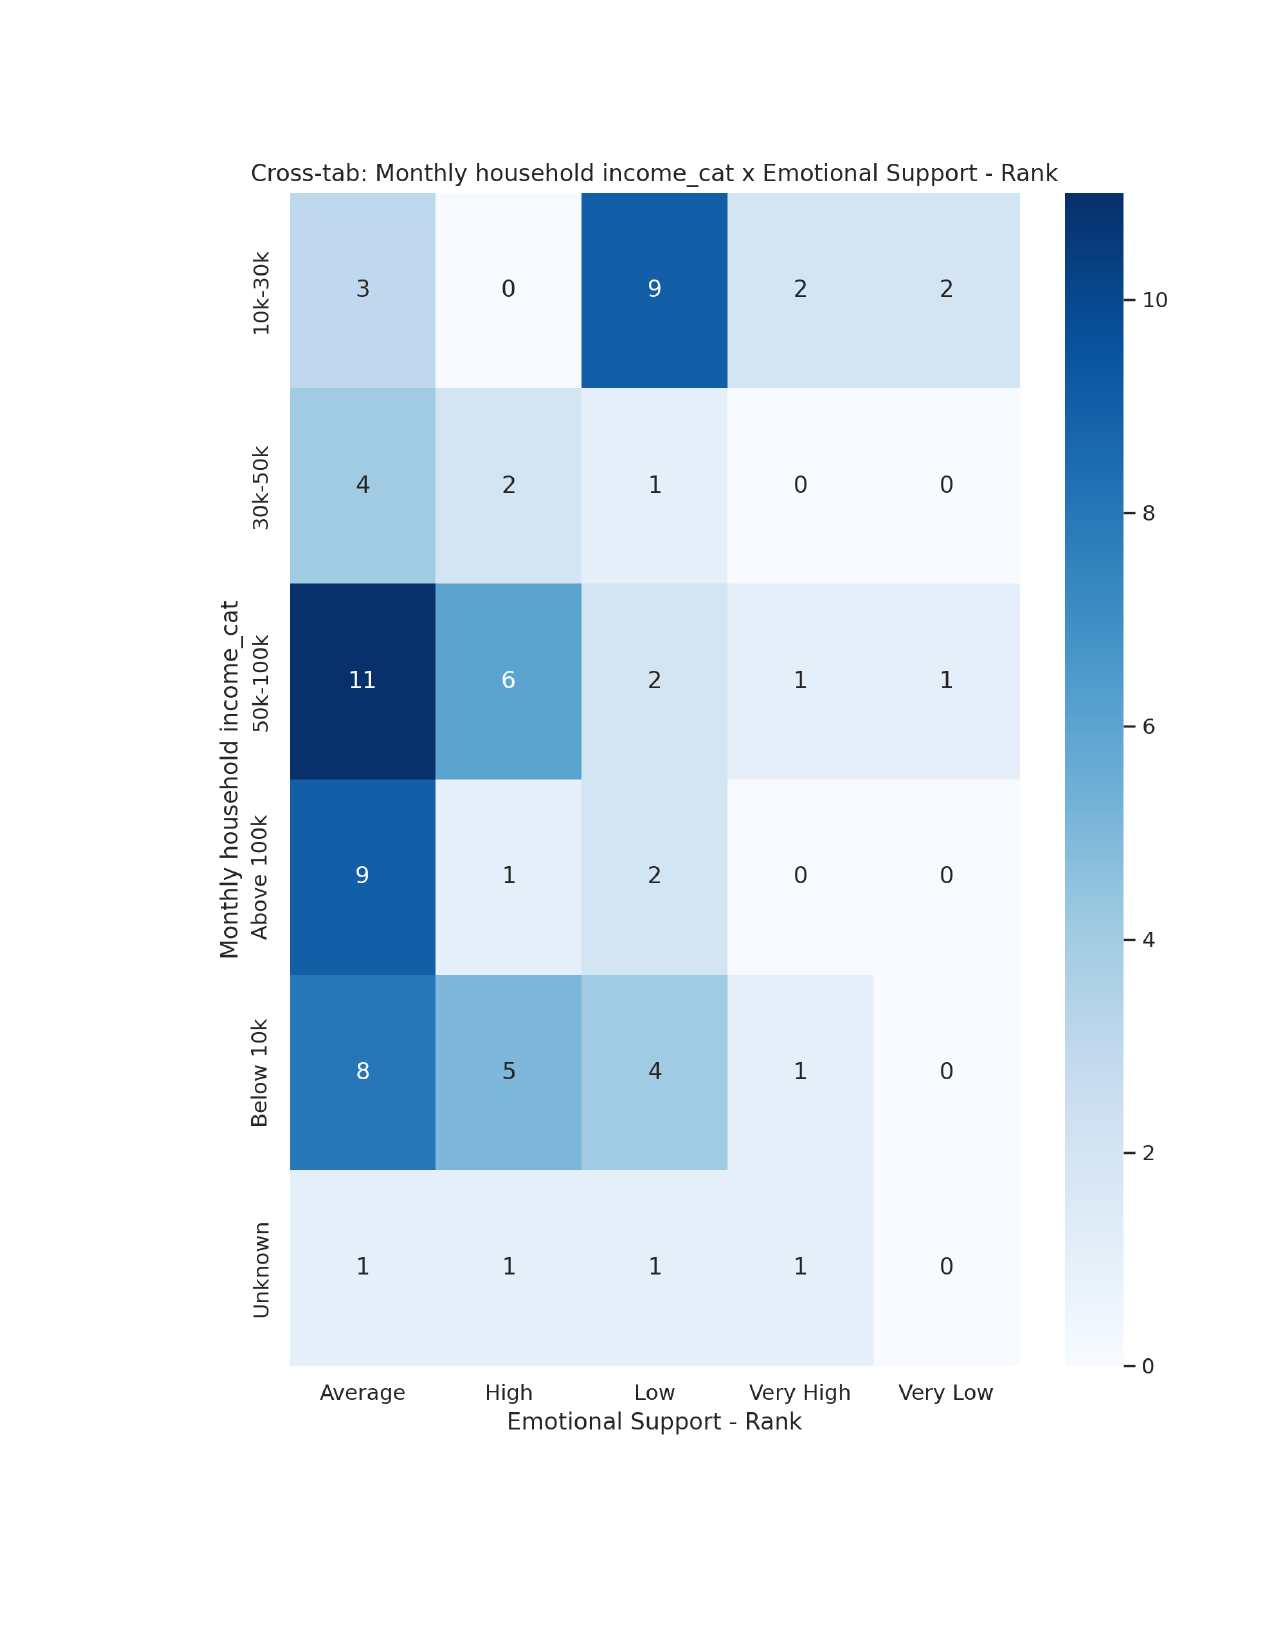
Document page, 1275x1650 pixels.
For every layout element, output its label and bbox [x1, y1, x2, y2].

picture [206, 150, 1182, 1448]
